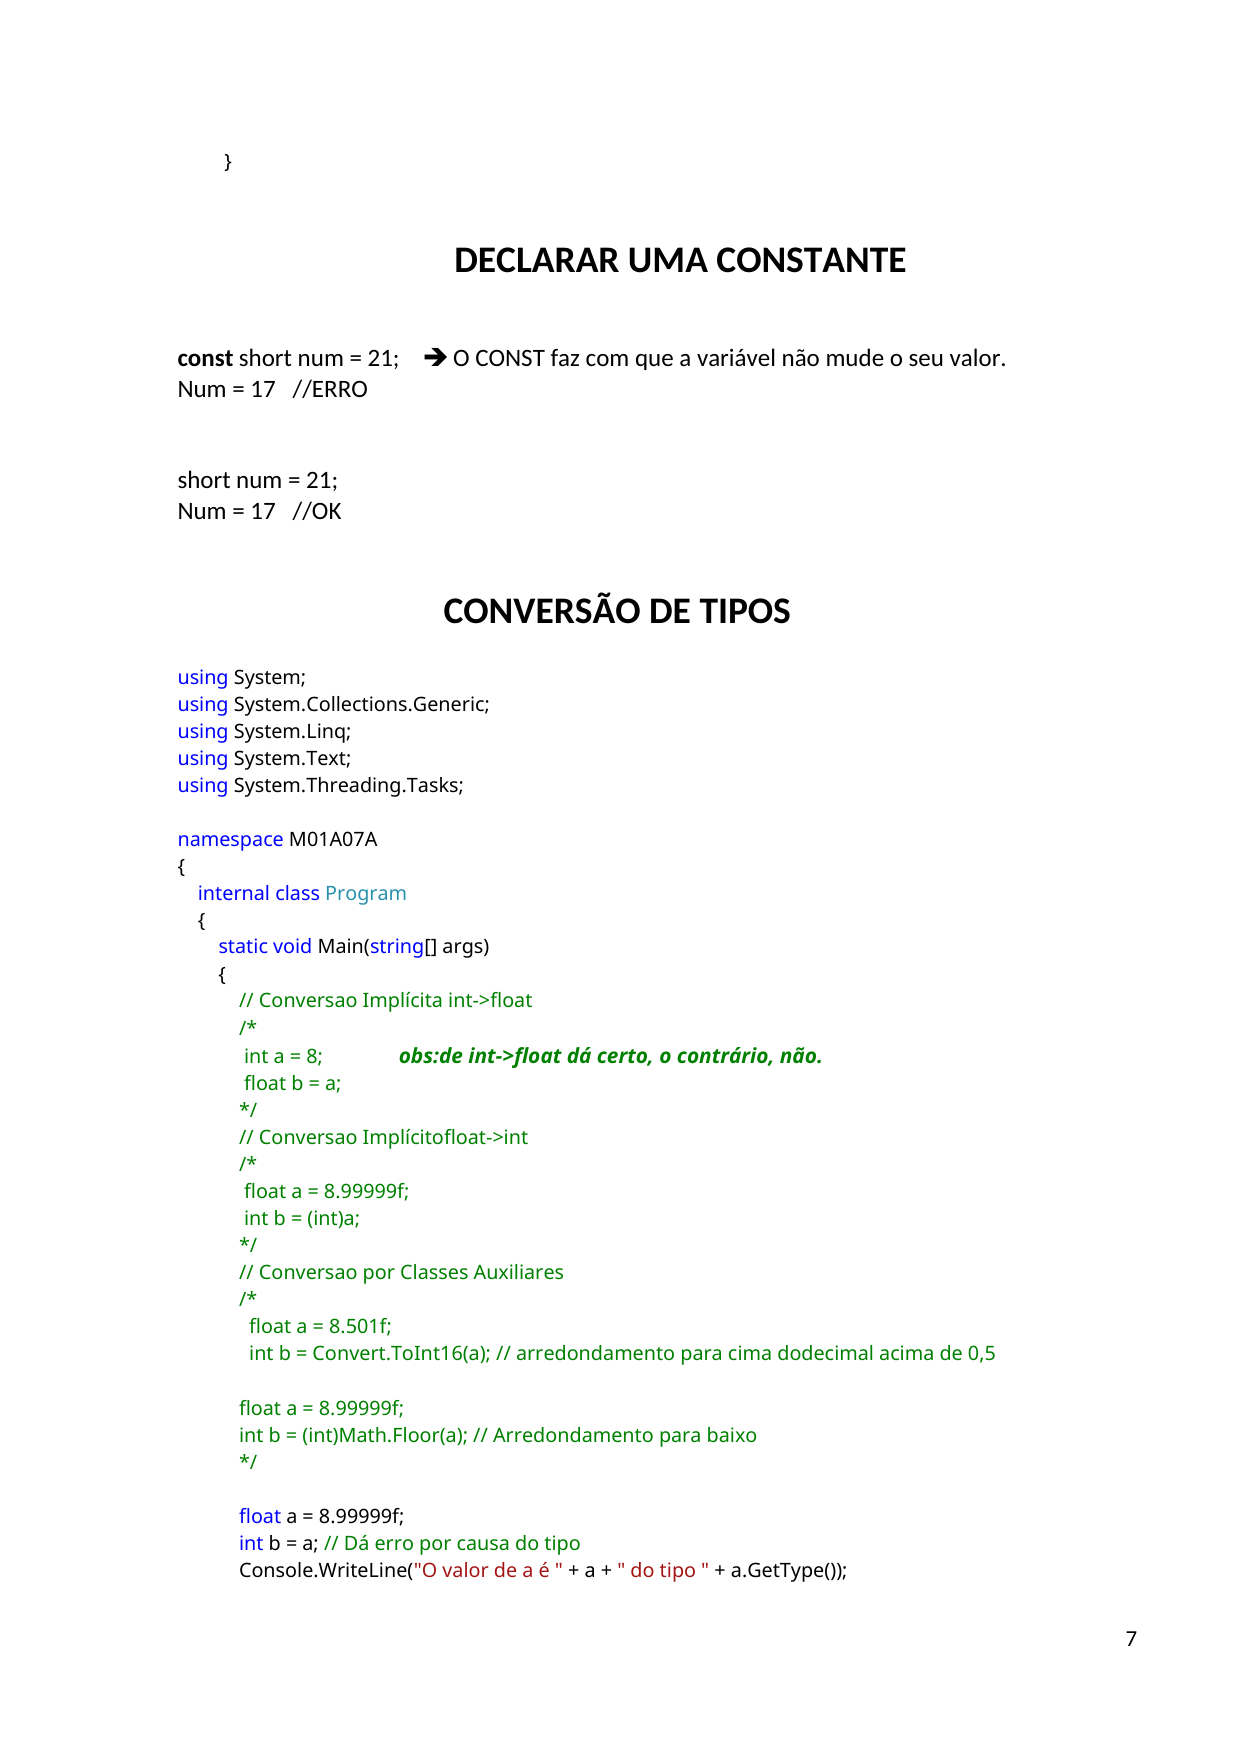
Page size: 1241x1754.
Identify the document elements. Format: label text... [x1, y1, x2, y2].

text int b = a; // Dá erro por causa do tipo [177, 1529, 1137, 1556]
text { [177, 906, 1137, 933]
text /* [177, 1150, 1137, 1177]
text */ [177, 1096, 1137, 1123]
text { [177, 960, 1137, 987]
text float a = 8.99999f; [177, 1394, 1137, 1421]
text // Conversao por Classes Auxiliares [177, 1258, 1137, 1285]
text using System.Threading.Tasks; [177, 771, 1137, 798]
text static void Main(string[] args) [177, 933, 1137, 960]
text using System.Linq; [177, 717, 1137, 744]
text float a = 8.99999f; [177, 1177, 1137, 1204]
text Num = 17 //OK [177, 495, 1137, 526]
text Num = 17 //ERRO [177, 373, 1137, 403]
text int b = (int)Math.Floor(a); // Arredondamento para baixo [177, 1421, 1137, 1448]
text // Conversao Implícita int->float [177, 987, 1137, 1014]
text Console.WriteLine("O valor de a é " + a + " do tipo " + a.GetType()); [177, 1556, 1137, 1583]
text int b = (int)a; [177, 1204, 1137, 1231]
text int a = 8; obs:de int->float dá certo, o contrário, não. [177, 1041, 1137, 1069]
text float b = a; [177, 1069, 1137, 1096]
text float a = 8.501f; [177, 1312, 1137, 1339]
text const short num = 21; O CONST faz com que a variável não mude o seu valor. [177, 342, 1137, 373]
text short num = 21; [177, 464, 1137, 495]
text /* [177, 1014, 1137, 1041]
text // Conversao Implícitofloat->int [177, 1123, 1137, 1150]
text */ [177, 1448, 1137, 1475]
text internal class Program [177, 879, 1137, 906]
text using System.Text; [177, 744, 1137, 771]
text CONVERSÃO DE TIPOS [177, 587, 1137, 632]
text */ [177, 1231, 1137, 1258]
text DECLARAR UMA CONSTANTE [224, 236, 1137, 281]
text using System.Collections.Generic; [177, 690, 1137, 717]
text namespace M01A07A [177, 825, 1137, 852]
text int b = Convert.ToInt16(a); // arredondamento para cima dodecimal acima de 0,5 [177, 1339, 1137, 1366]
text } [224, 148, 1137, 174]
text /* [177, 1285, 1137, 1312]
text { [177, 852, 1137, 879]
text float a = 8.99999f; [177, 1502, 1137, 1529]
text using System; [177, 663, 1137, 690]
